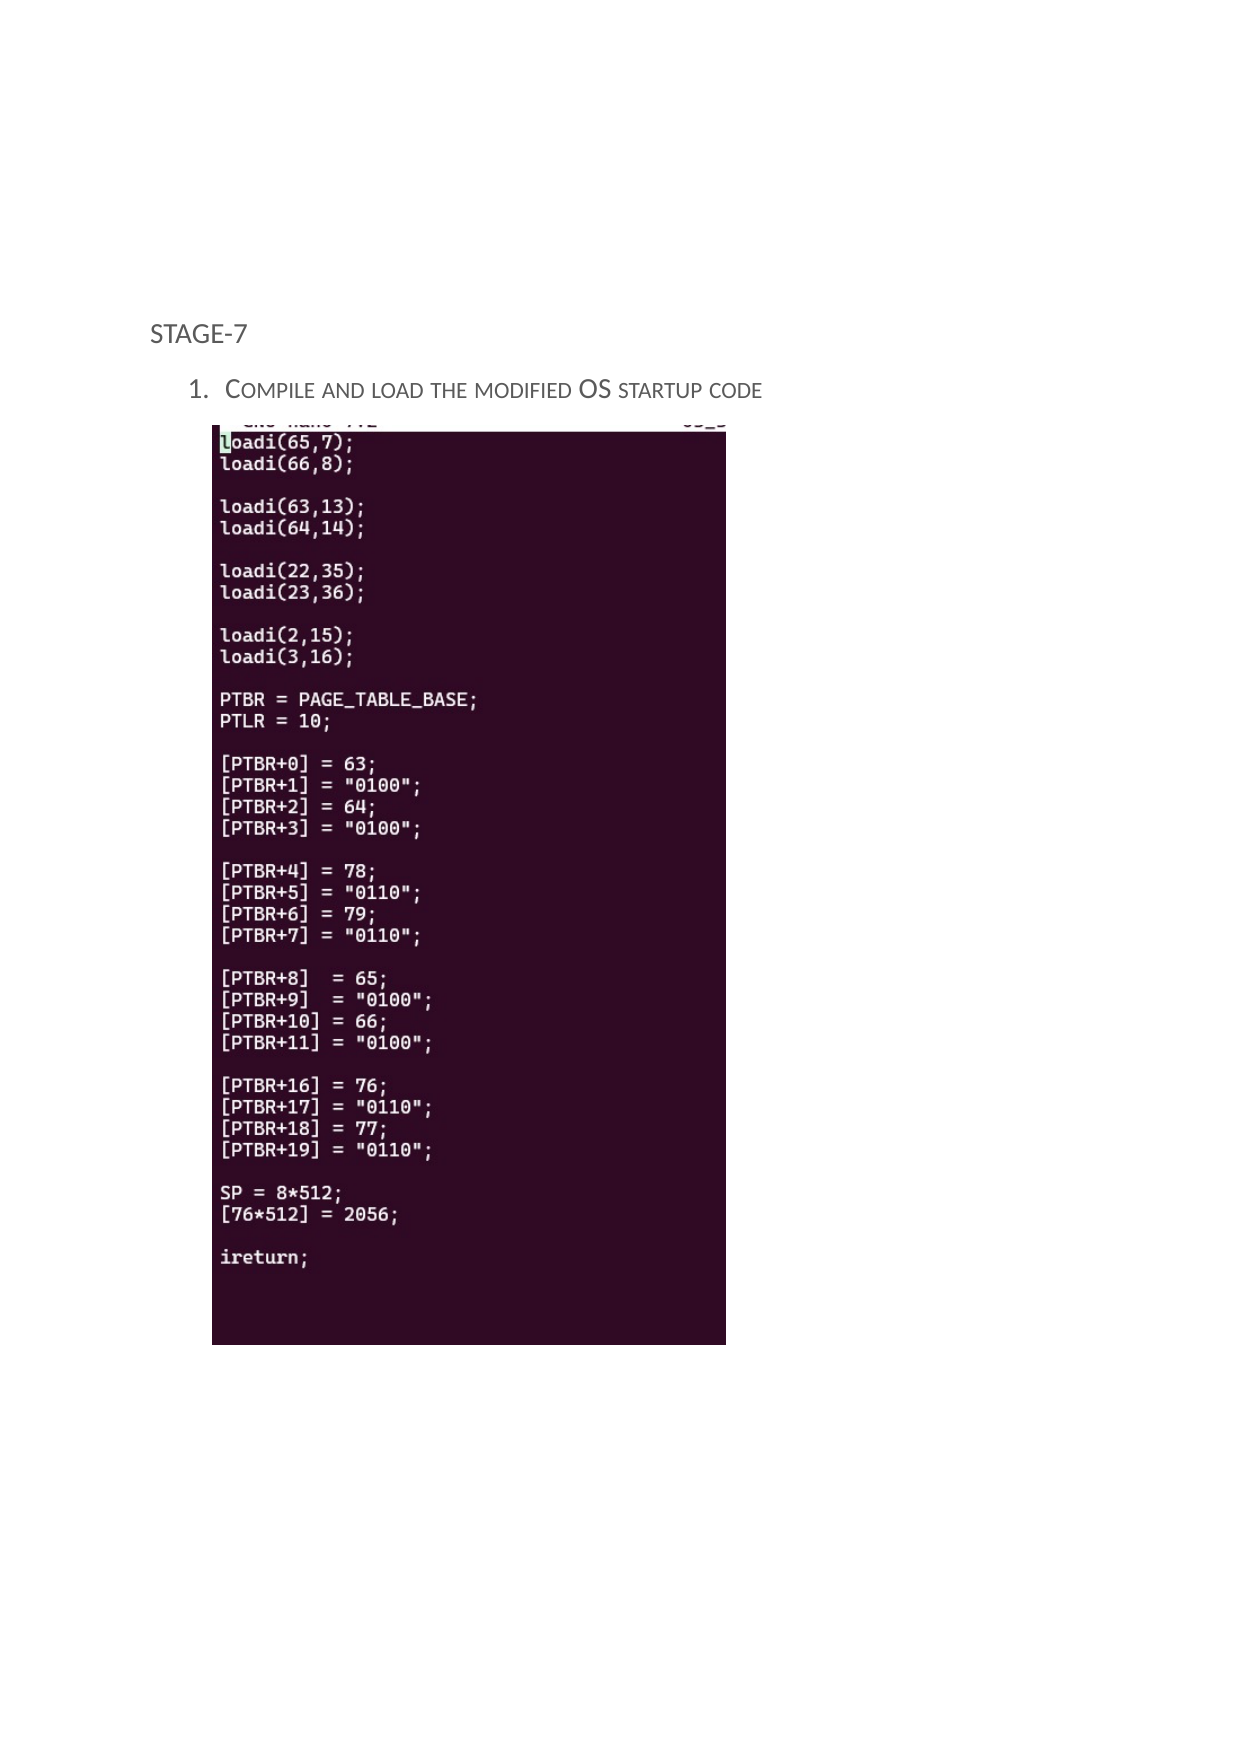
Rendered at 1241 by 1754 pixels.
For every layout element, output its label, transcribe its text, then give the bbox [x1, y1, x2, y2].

picture [212, 425, 726, 1345]
list Compile and load the modified OS startup code [187, 370, 1090, 406]
text STAGE-7 [150, 315, 1090, 351]
